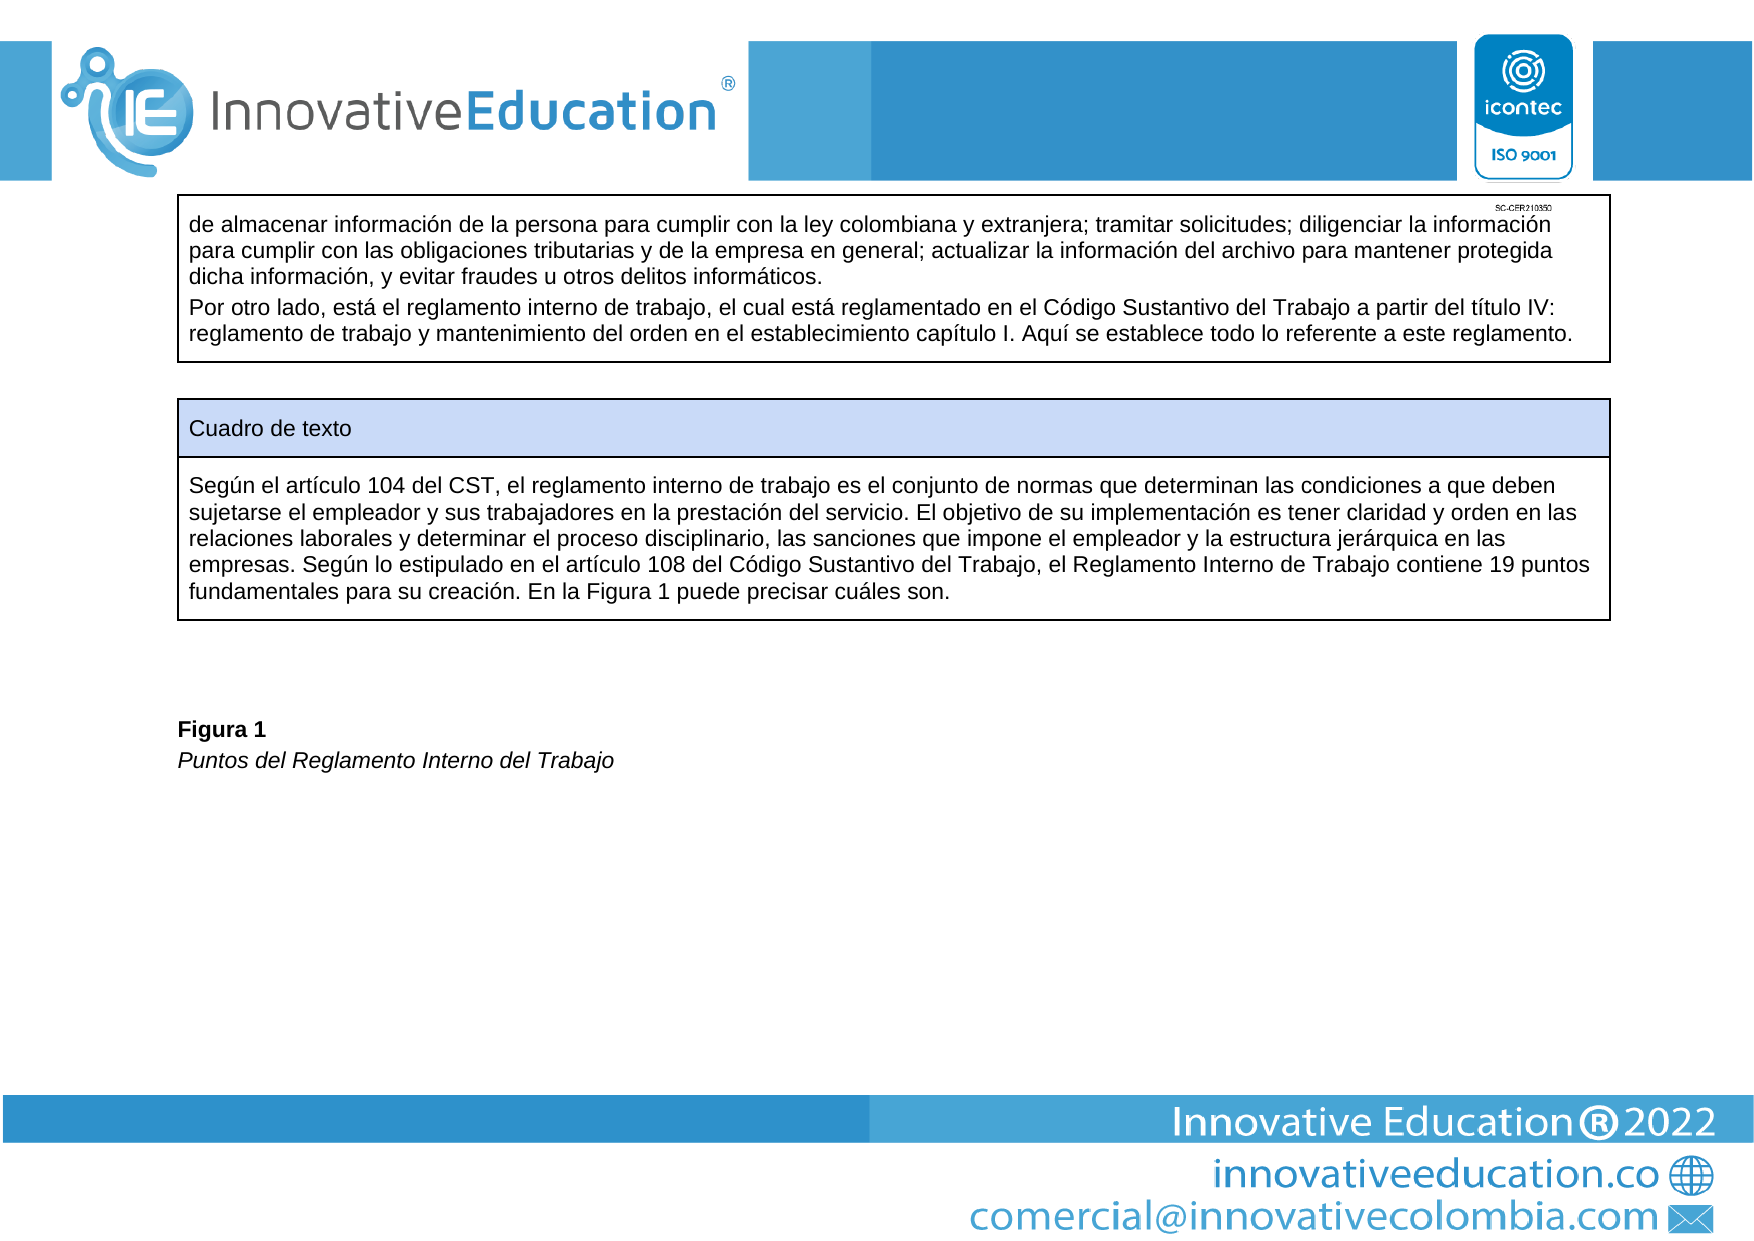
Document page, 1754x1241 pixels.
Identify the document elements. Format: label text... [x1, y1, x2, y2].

picture [1593, 28, 1753, 194]
text Figura 1 [177, 716, 1577, 743]
picture [2, 1093, 1754, 1240]
table_cell Según el artículo 104 del CST, el reglamento interno de trabajo es el conjunto de normas que determinan las condiciones a que deben sujetarse el empleador y sus trabajadores en la prestación del servicio. El objetivo de su implementación es tener claridad y orden en las relaciones laborales y determinar el proceso disciplinario, las sanciones que impone el empleador y la estructura jerárquica en las empresas. Según lo estipulado en el artículo 108 del Código Sustantivo del Trabajo, el Reglamento Interno de Trabajo contiene 19 puntos fundamentales para su creación. En la Figura 1 puede precisar cuáles son. [179, 458, 1609, 618]
table_header Cuadro de texto [179, 400, 1609, 456]
text Puntos del Reglamento Interno del Trabajo [177, 747, 1577, 773]
picture [1471, 32, 1576, 194]
picture [0, 28, 1457, 194]
